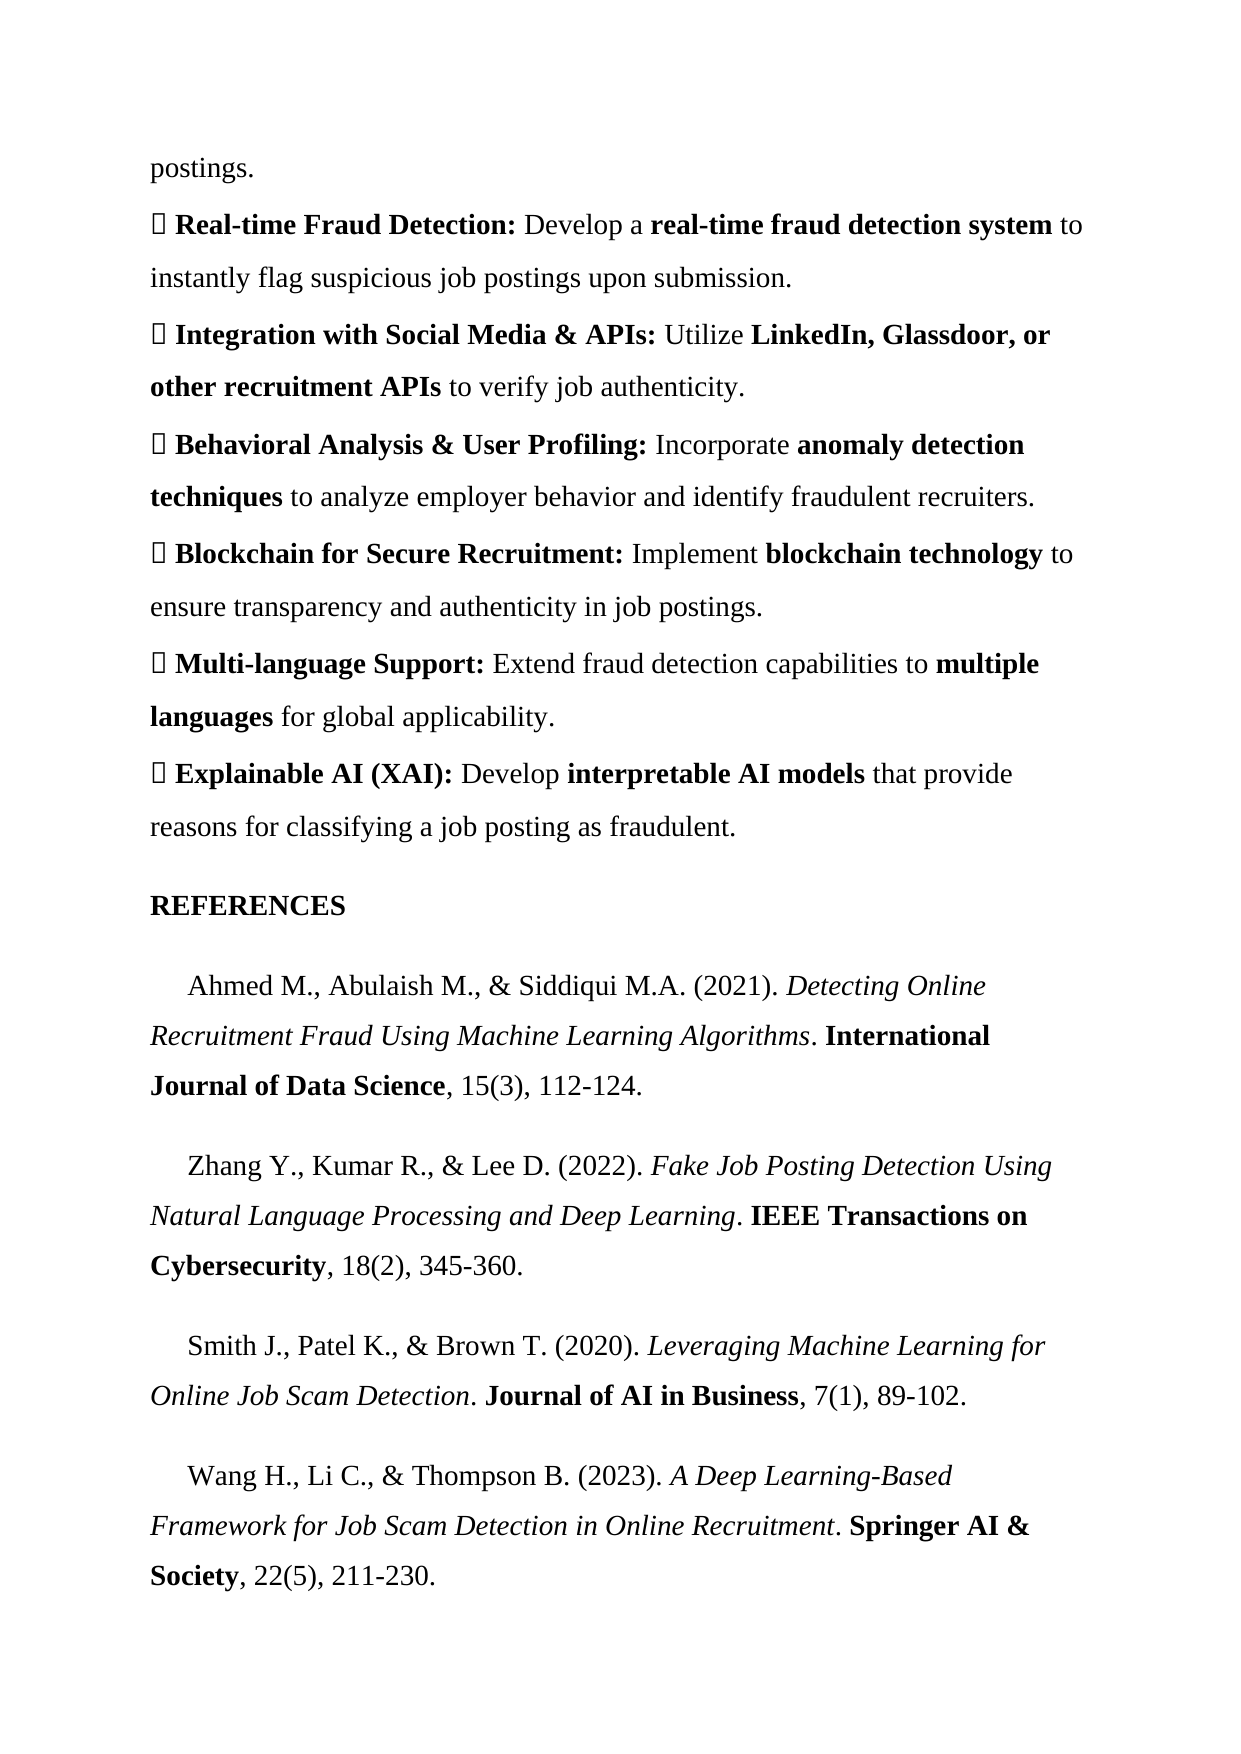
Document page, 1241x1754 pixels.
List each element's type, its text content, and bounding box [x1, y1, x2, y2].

subtitle REFERENCES [150, 888, 1090, 922]
text  Smith J., Patel K., & Brown T. (2020). Leveraging Machine Learning for Online Job Scam Detection. Journal of AI in Business, 7(1), 89-102. [150, 1328, 1090, 1412]
text  Zhang Y., Kumar R., & Lee D. (2022). Fake Job Posting Detection Using Natural Language Processing and Deep Learning. IEEE Transactions on Cybersecurity, 18(2), 345-360. [150, 1148, 1090, 1282]
text  Wang H., Li C., & Thompson B. (2023). A Deep Learning-Based Framework for Job Scam Detection in Online Recruitment. Springer AI & Society, 22(5), 211-230. [150, 1458, 1090, 1592]
text  Ahmed M., Abulaish M., & Siddiqui M.A. (2021). Detecting Online Recruitment Fraud Using Machine Learning Algorithms. International Journal of Data Science, 15(3), 112-124. [150, 968, 1090, 1102]
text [150, 150, 1090, 842]
